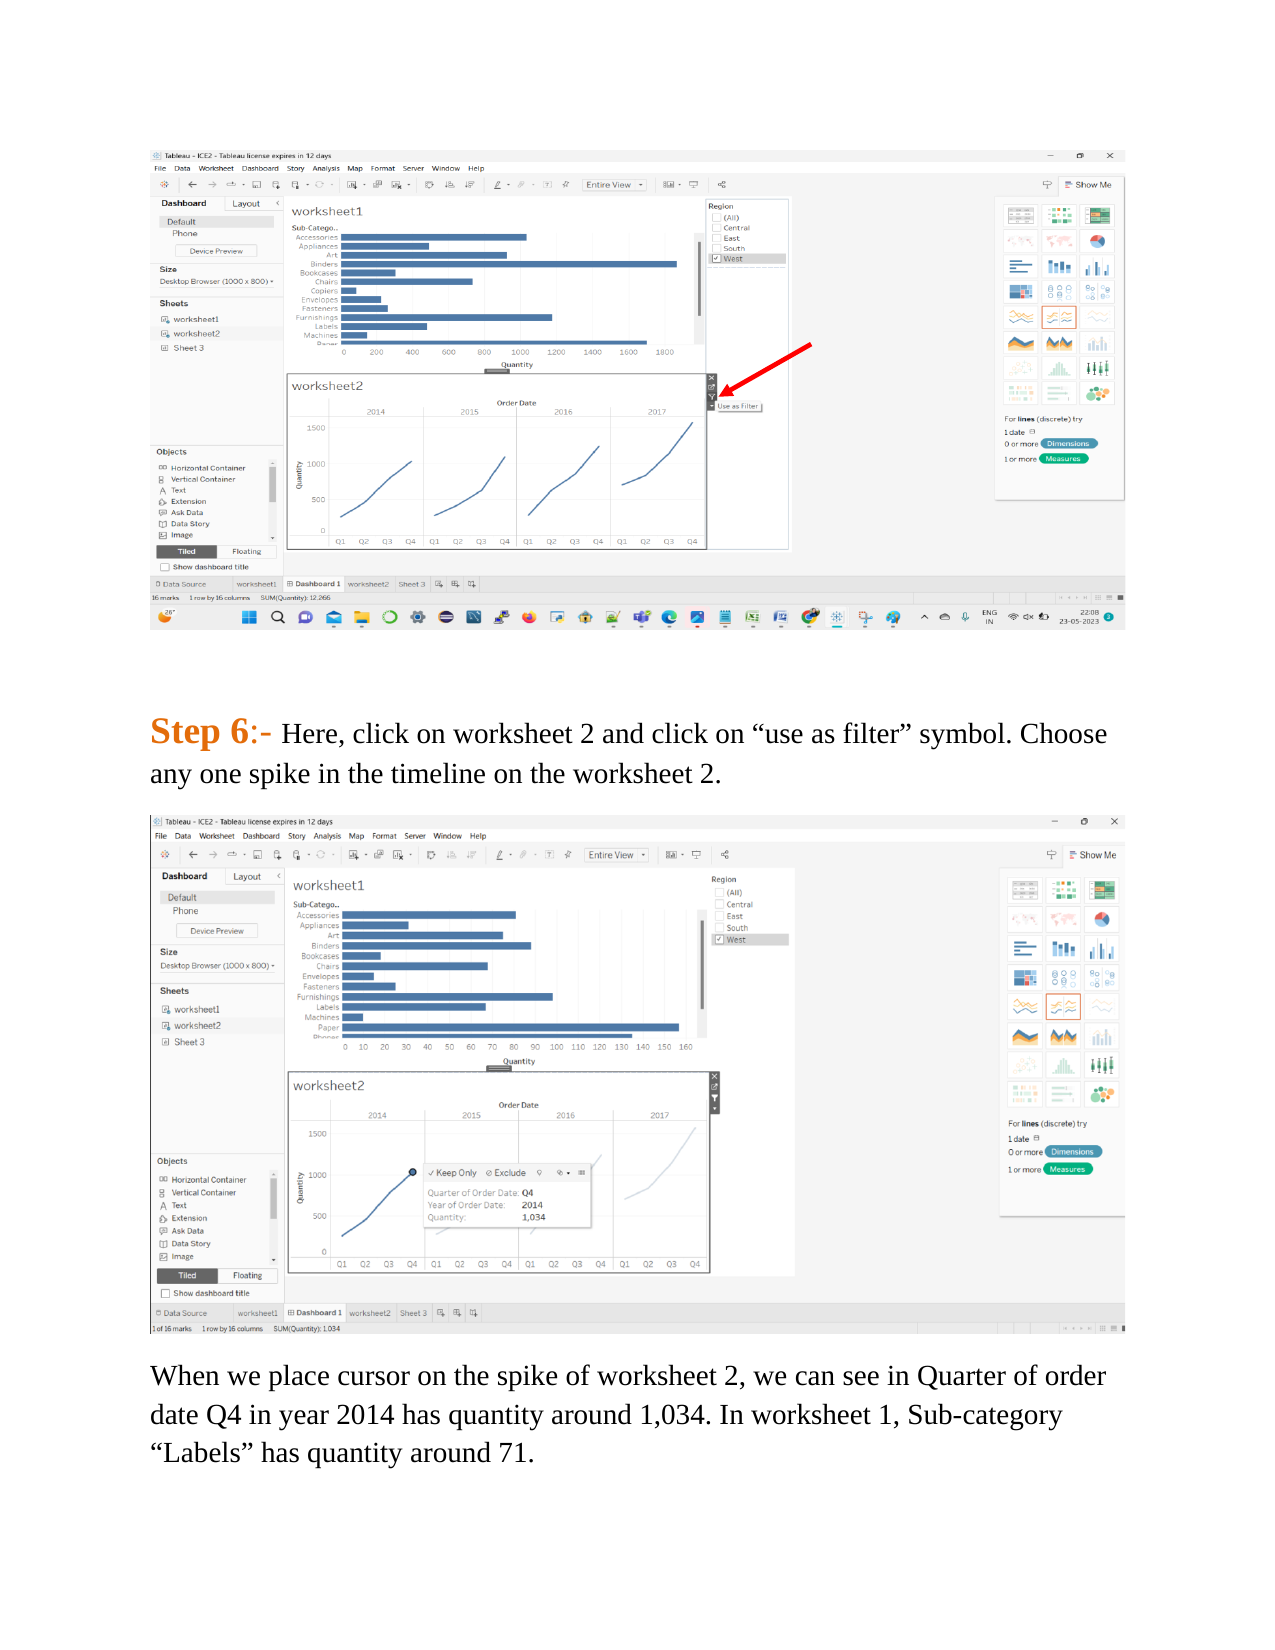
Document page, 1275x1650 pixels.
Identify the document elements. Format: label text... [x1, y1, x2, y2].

picture [150, 150, 1126, 630]
text Step 6:- Here, click on worksheet 2 and click on “use as filter” symbol. Choose any one spike in the timeline on the worksheet 2. [150, 708, 1125, 790]
picture [150, 815, 1125, 1334]
text When we place cursor on the spike of worksheet 2, we can see in Quarter of order date Q4 in year 2014 has quantity around 1,034. In worksheet 1, Sub-category “Labels” has quantity around 71. [150, 1358, 1125, 1469]
